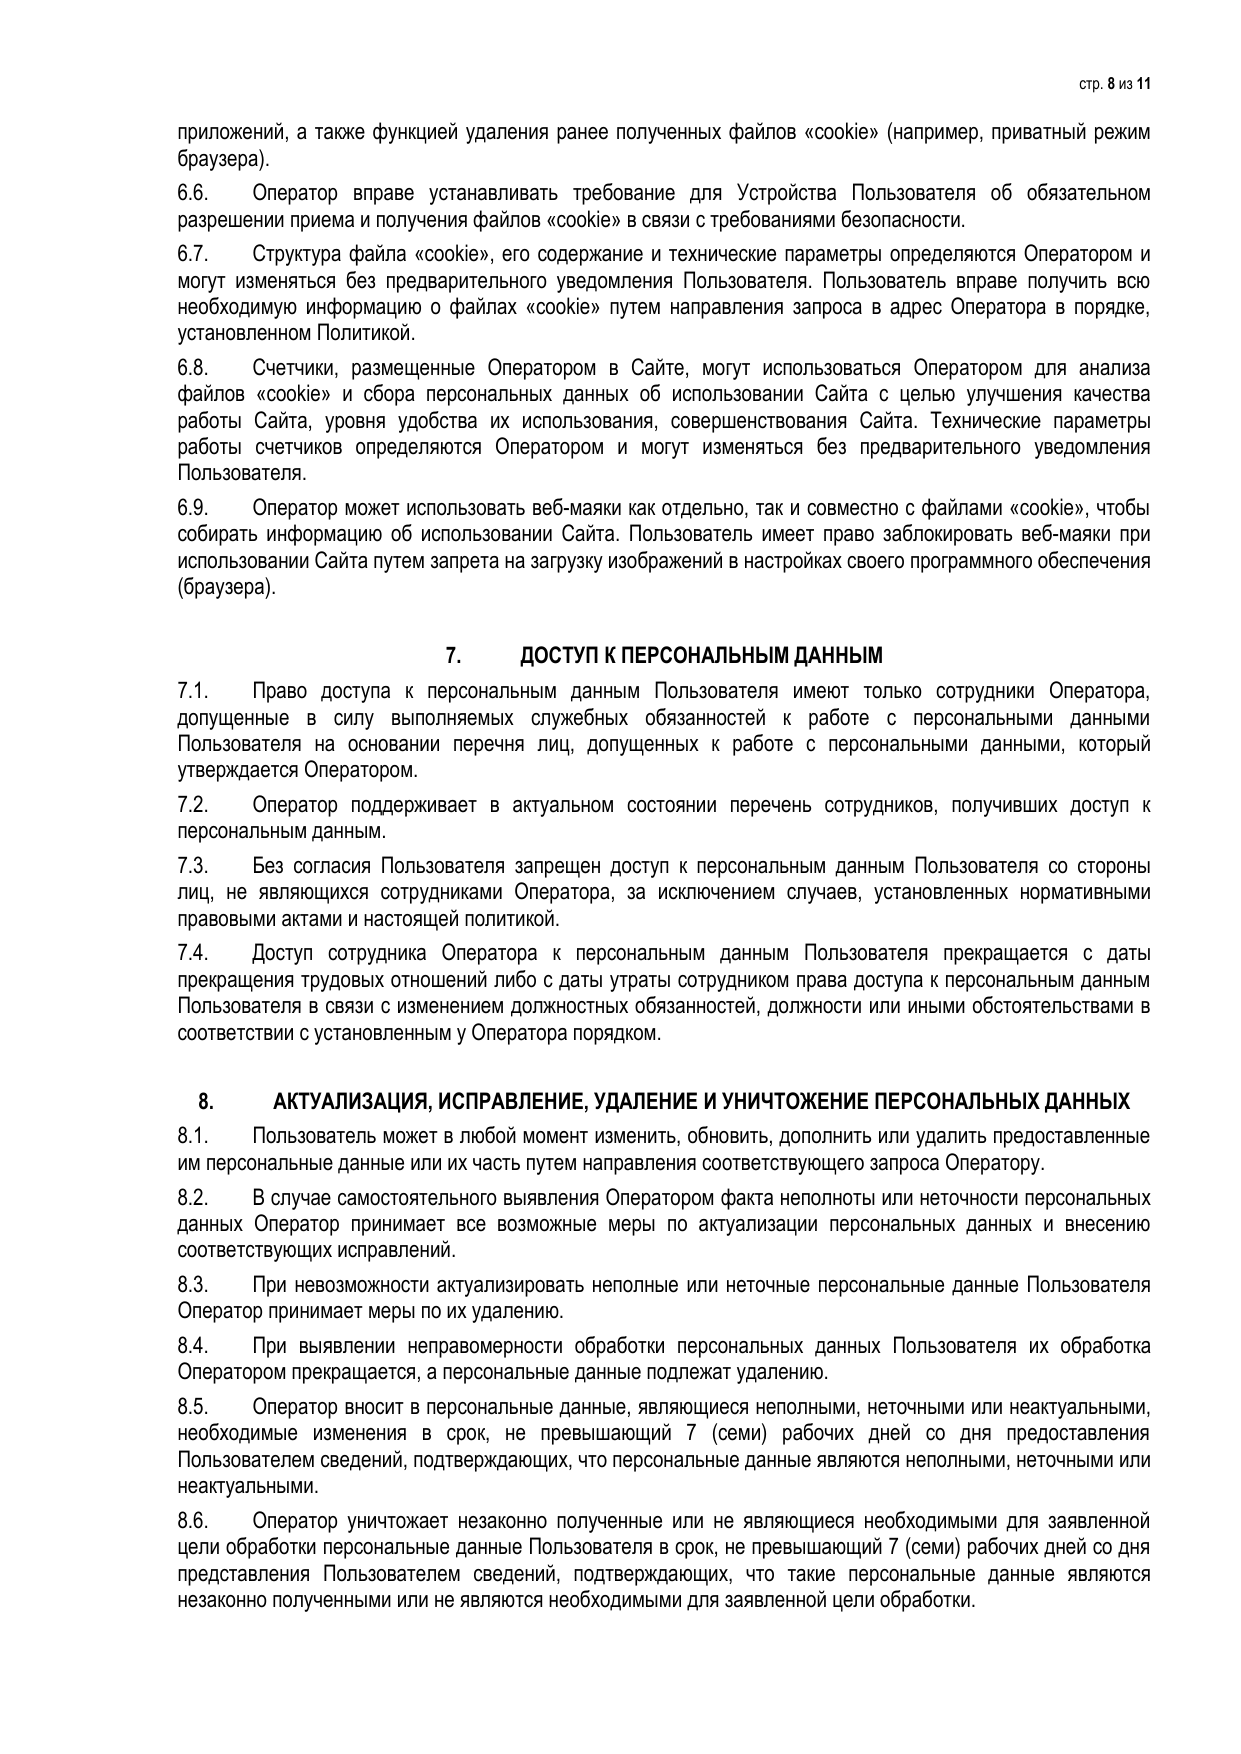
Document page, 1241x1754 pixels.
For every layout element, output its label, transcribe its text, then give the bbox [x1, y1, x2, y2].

list Оператор вправе устанавливать требование для Устройства Пользователя об обязательном разрешении приема и получения файлов «cookie» в связи с требованиями безопасности. [177, 179, 1152, 232]
list Оператор поддерживает в актуальном состоянии перечень сотрудников, получивших доступ к персональным данным. [177, 791, 1152, 844]
list Структура файла «cookie», его содержание и технические параметры определяются Оператором и могут изменяться без предварительного уведомления Пользователя. Пользователь вправе получить всю необходимую информацию о файлах «cookie» путем направления запроса в адрес Оператора в порядке, установленном Политикой. [177, 240, 1152, 346]
list При невозможности актуализировать неполные или неточные персональные данные Пользователя Оператор принимает меры по их удалению. [177, 1271, 1152, 1324]
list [177, 118, 1152, 171]
list Право доступа к персональным данным Пользователя имеют только сотрудники Оператора, допущенные в силу выполняемых служебных обязанностей к работе с персональными данными Пользователя на основании перечня лиц, допущенных к работе с персональными данными, который утверждается Оператором. [177, 677, 1152, 783]
subtitle АКТУАЛИЗАЦИЯ, ИСПРАВЛЕНИЕ, УДАЛЕНИЕ И УНИЧТОЖЕНИЕ ПЕРСОНАЛЬНЫХ ДАННЫХ [177, 1088, 1152, 1114]
list Пользователь может в любой момент изменить, обновить, дополнить или удалить предоставленные им персональные данные или их часть путем направления соответствующего запроса Оператору. [177, 1122, 1152, 1175]
list В случае самостоятельного выявления Оператором факта неполноты или неточности персональных данных Оператор принимает все возможные меры по актуализации персональных данных и внесению соответствующих исправлений. [177, 1183, 1152, 1263]
list Без согласия Пользователя запрещен доступ к персональным данным Пользователя со стороны лиц, не являющихся сотрудниками Оператора, за исключением случаев, установленных нормативными правовыми актами и настоящей политикой. [177, 852, 1152, 931]
list При выявлении неправомерности обработки персональных данных Пользователя их обработка Оператором прекращается, а персональные данные подлежат удалению. [177, 1332, 1152, 1385]
list Доступ сотрудника Оператора к персональным данным Пользователя прекращается с даты прекращения трудовых отношений либо с даты утраты сотрудником права доступа к персональным данным Пользователя в связи с изменением должностных обязанностей, должности или иными обстоятельствами в соответствии с установленным у Оператора порядком. [177, 939, 1152, 1045]
list Оператор уничтожает незаконно полученные или не являющиеся необходимыми для заявленной цели обработки персональные данные Пользователя в срок, не превышающий 7 (семи) рабочих дней со дня представления Пользователем сведений, подтверждающих, что такие персональные данные являются незаконно полученными или не являются необходимыми для заявленной цели обработки. [177, 1507, 1152, 1612]
list Счетчики, размещенные Оператором в Сайте, могут использоваться Оператором для анализа файлов «cookie» и сбора персональных данных об использовании Сайта с целью улучшения качества работы Сайта, уровня удобства их использования, совершенствования Сайта. Технические параметры работы счетчиков определяются Оператором и могут изменяться без предварительного уведомления Пользователя. [177, 354, 1152, 486]
list Оператор вносит в персональные данные, являющиеся неполными, неточными или неактуальными, необходимые изменения в срок, не превышающий 7 (семи) рабочих дней со дня предоставления Пользователем сведений, подтверждающих, что персональные данные являются неполными, неточными или неактуальными. [177, 1393, 1152, 1498]
list Оператор может использовать веб-маяки как отдельно, так и совместно с файлами «cookie», чтобы собирать информацию об использовании Сайта. Пользователь имеет право заблокировать веб-маяки при использовании Сайта путем запрета на загрузку изображений в настройках своего программного обеспечения (браузера). [177, 494, 1152, 599]
subtitle ДОСТУП К ПЕРСОНАЛЬНЫМ ДАННЫМ [177, 642, 1152, 669]
